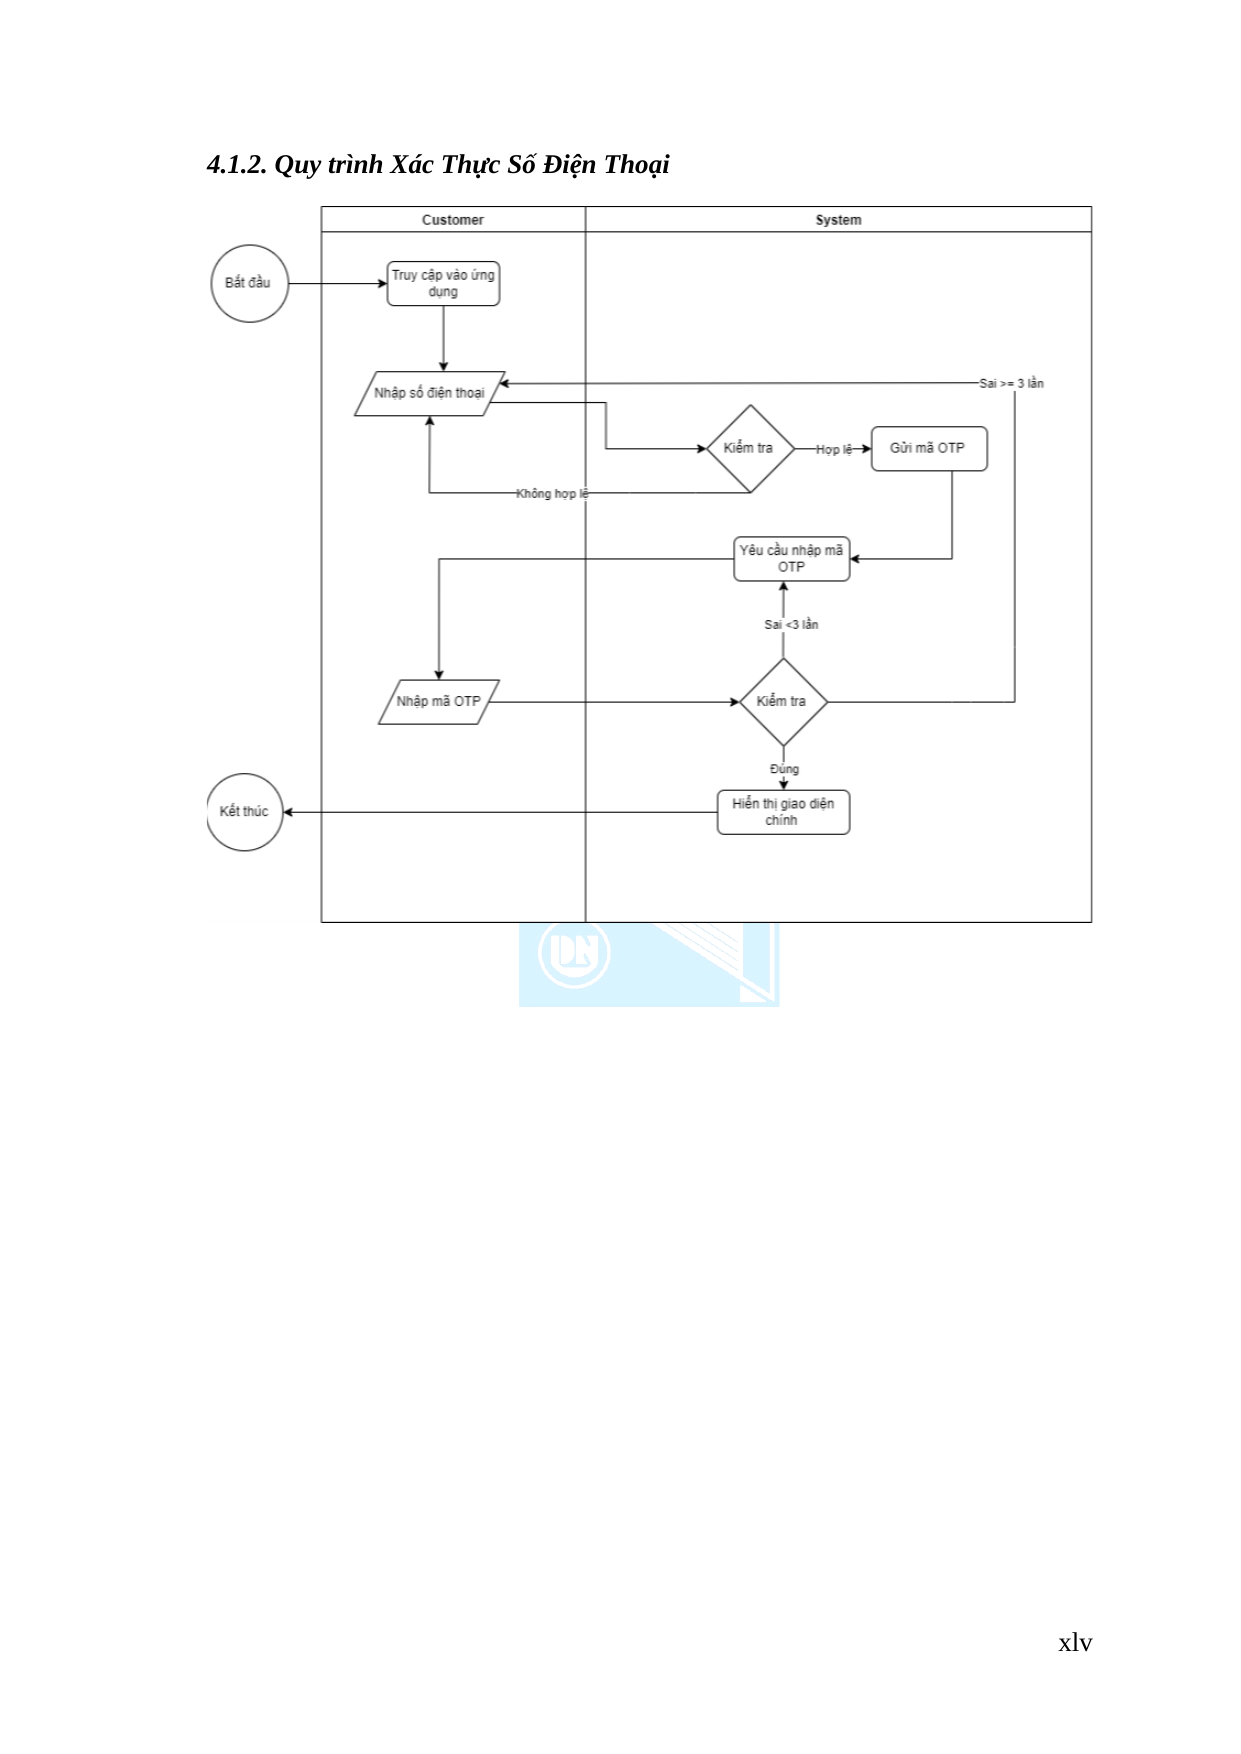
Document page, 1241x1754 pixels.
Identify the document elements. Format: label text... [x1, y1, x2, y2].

picture [206, 206, 1093, 923]
subtitle 4.1.2. Quy trình Xác Thực Số Điện Thoại [207, 148, 1092, 179]
